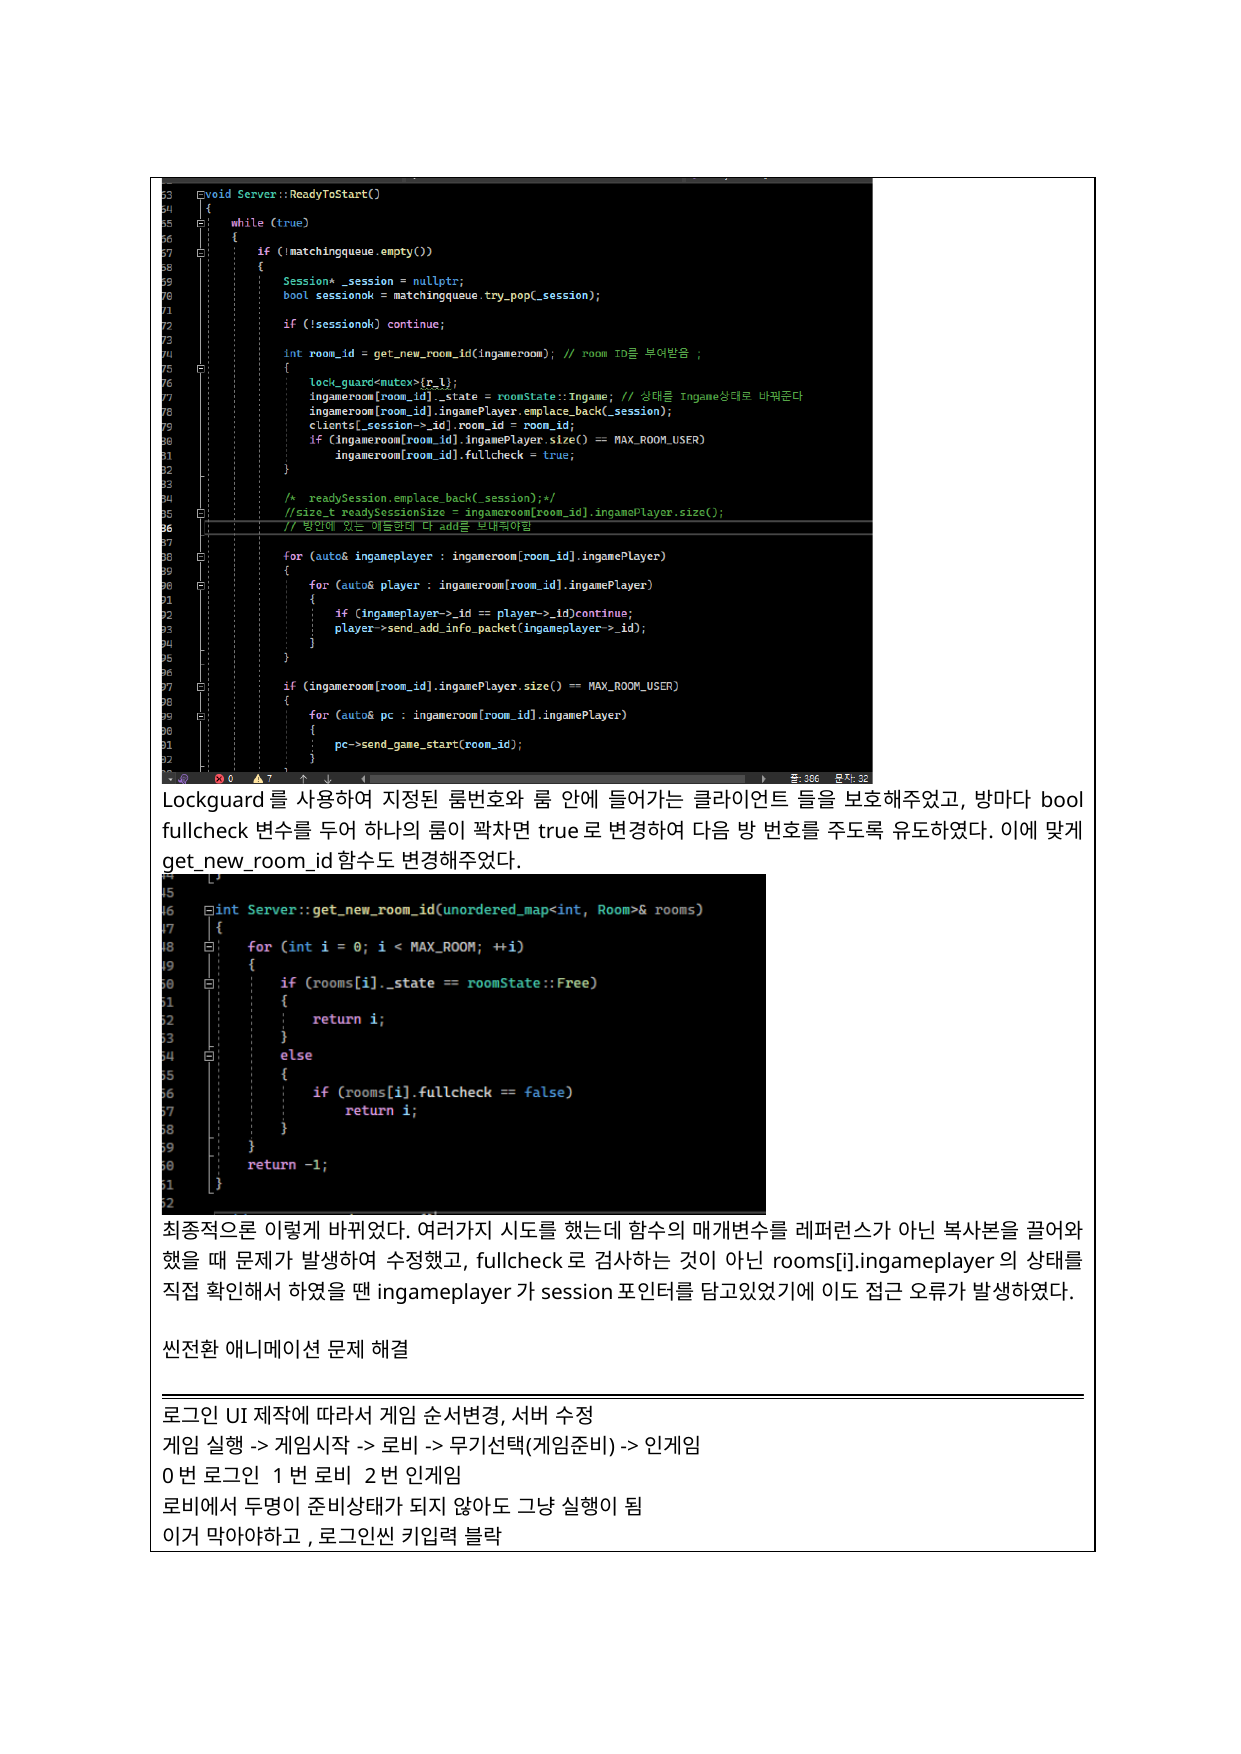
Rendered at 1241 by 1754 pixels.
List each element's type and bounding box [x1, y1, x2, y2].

picture [161, 874, 766, 1215]
table_cell [151, 178, 1094, 1551]
picture [161, 178, 873, 784]
